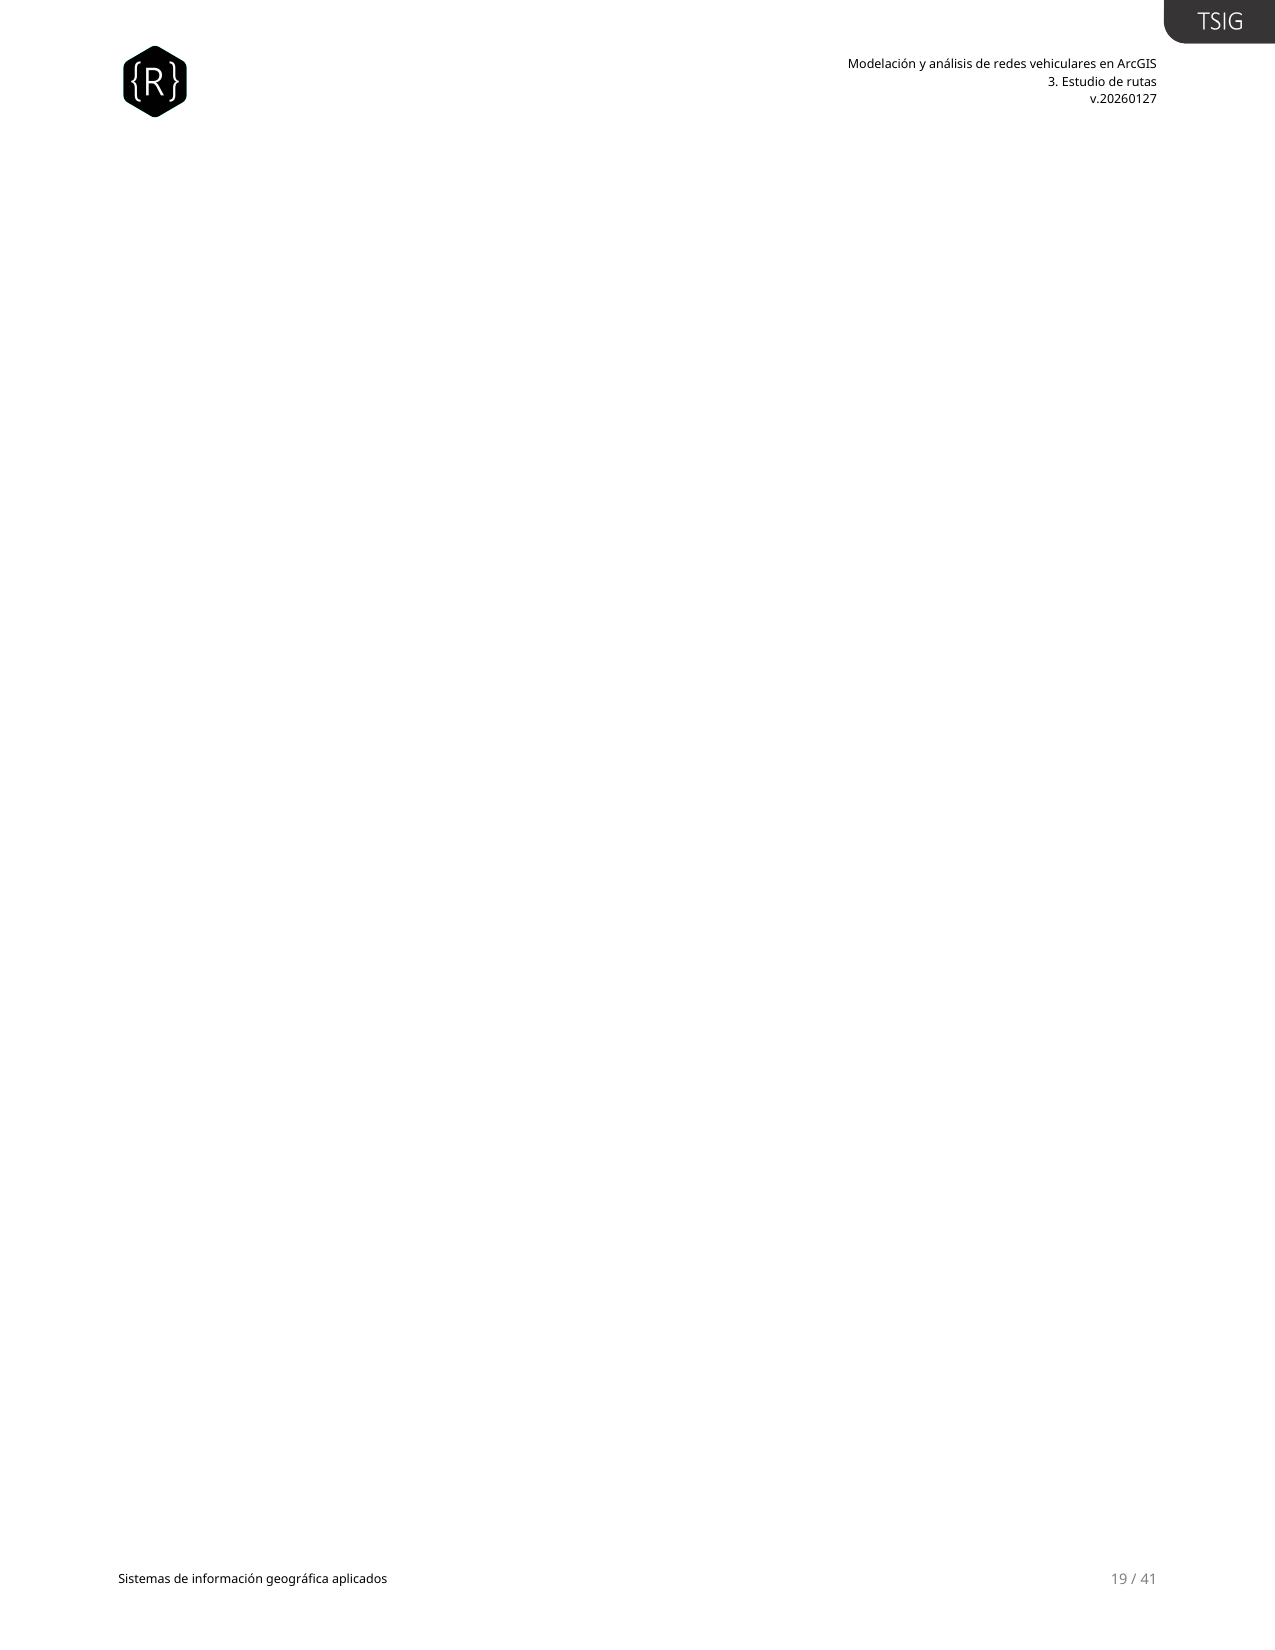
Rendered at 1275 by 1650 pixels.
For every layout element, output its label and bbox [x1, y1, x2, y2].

picture [118, 44, 192, 119]
picture [1163, 0, 1275, 44]
